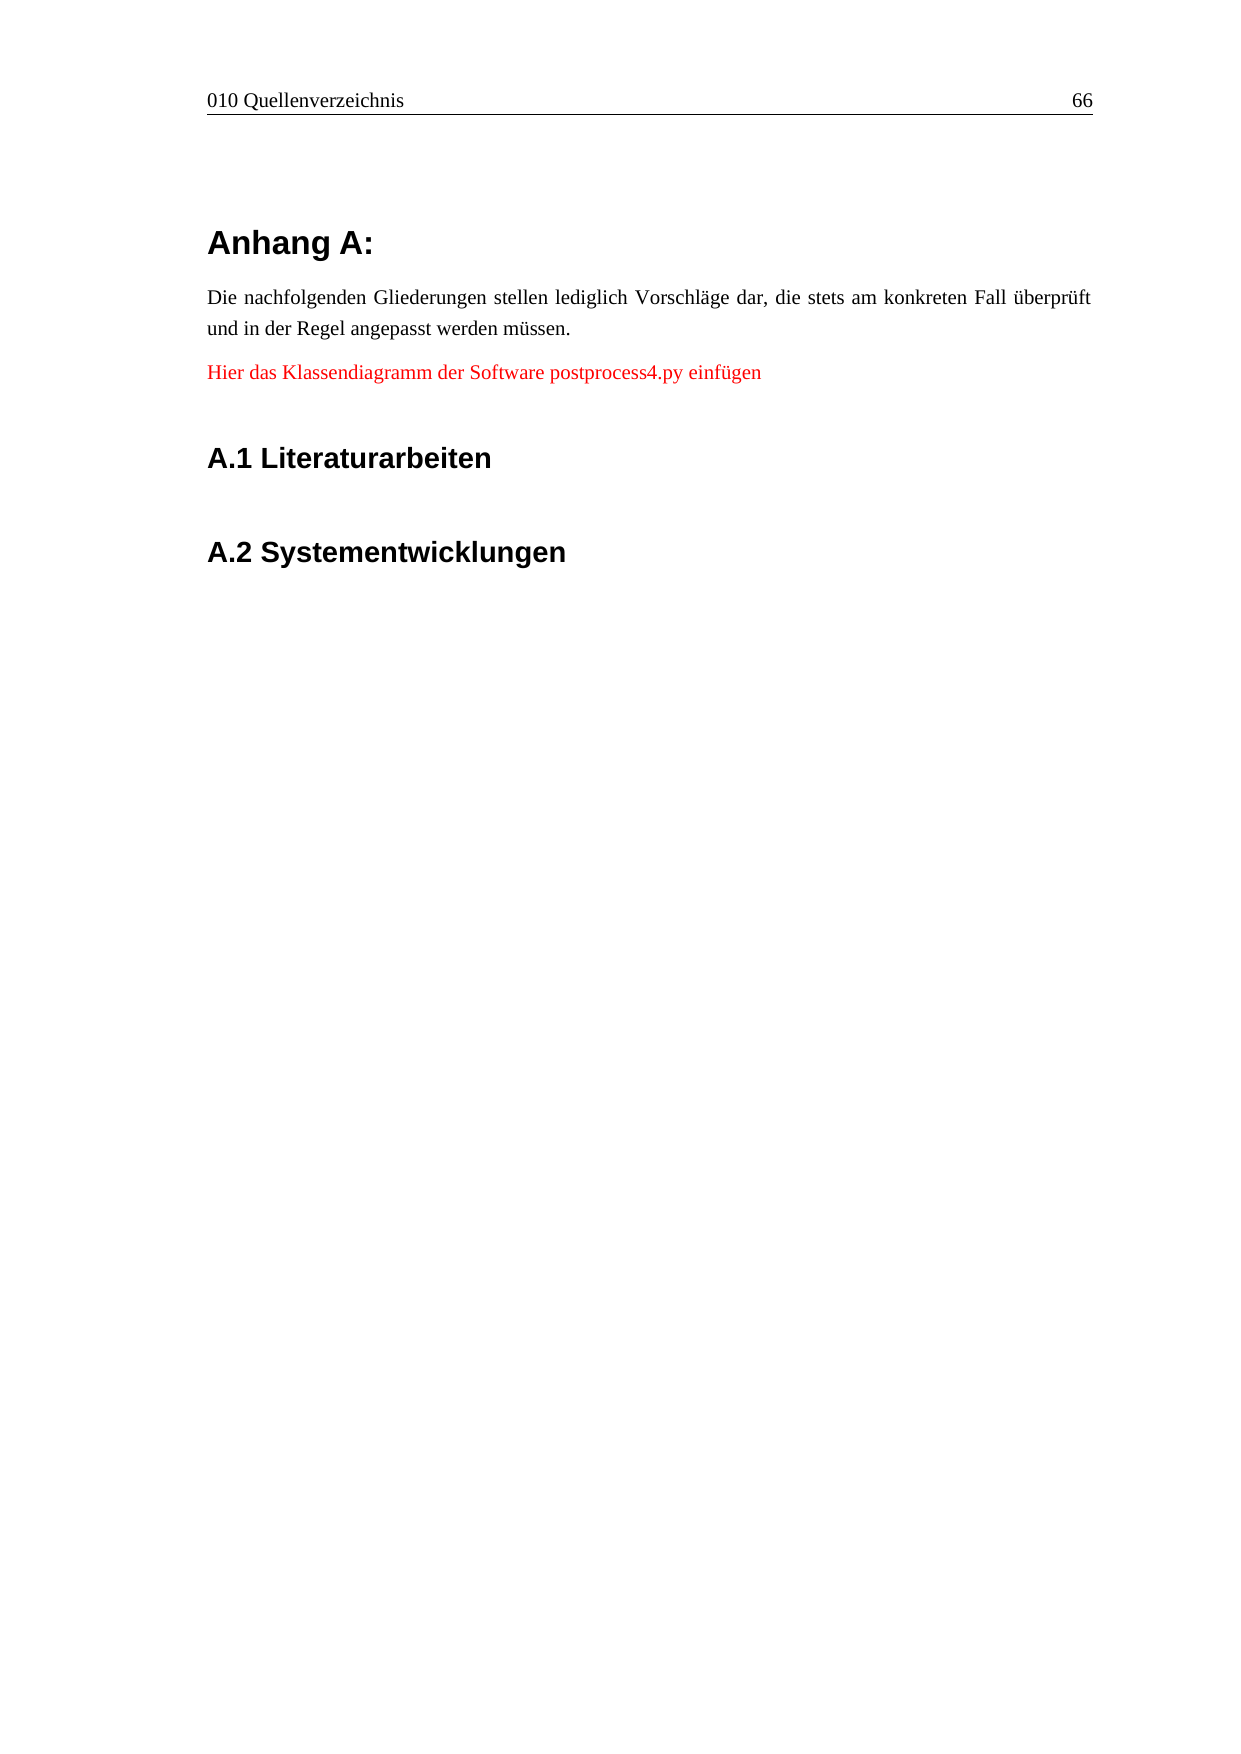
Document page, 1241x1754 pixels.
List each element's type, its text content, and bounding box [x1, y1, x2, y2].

subtitle A.2 Systementwicklungen [207, 535, 1093, 568]
subtitle A.1 Literaturarbeiten [207, 441, 1093, 475]
text Hier das Klassendiagramm der Software postprocess4.py einfügen [207, 360, 1093, 384]
text Die nachfolgenden Gliederungen stellen lediglich Vorschläge dar, die stets am konkreten Fall überprüft und in der Regel angepasst werden müssen. [207, 285, 1093, 340]
subtitle Anhang A: [207, 223, 1093, 261]
